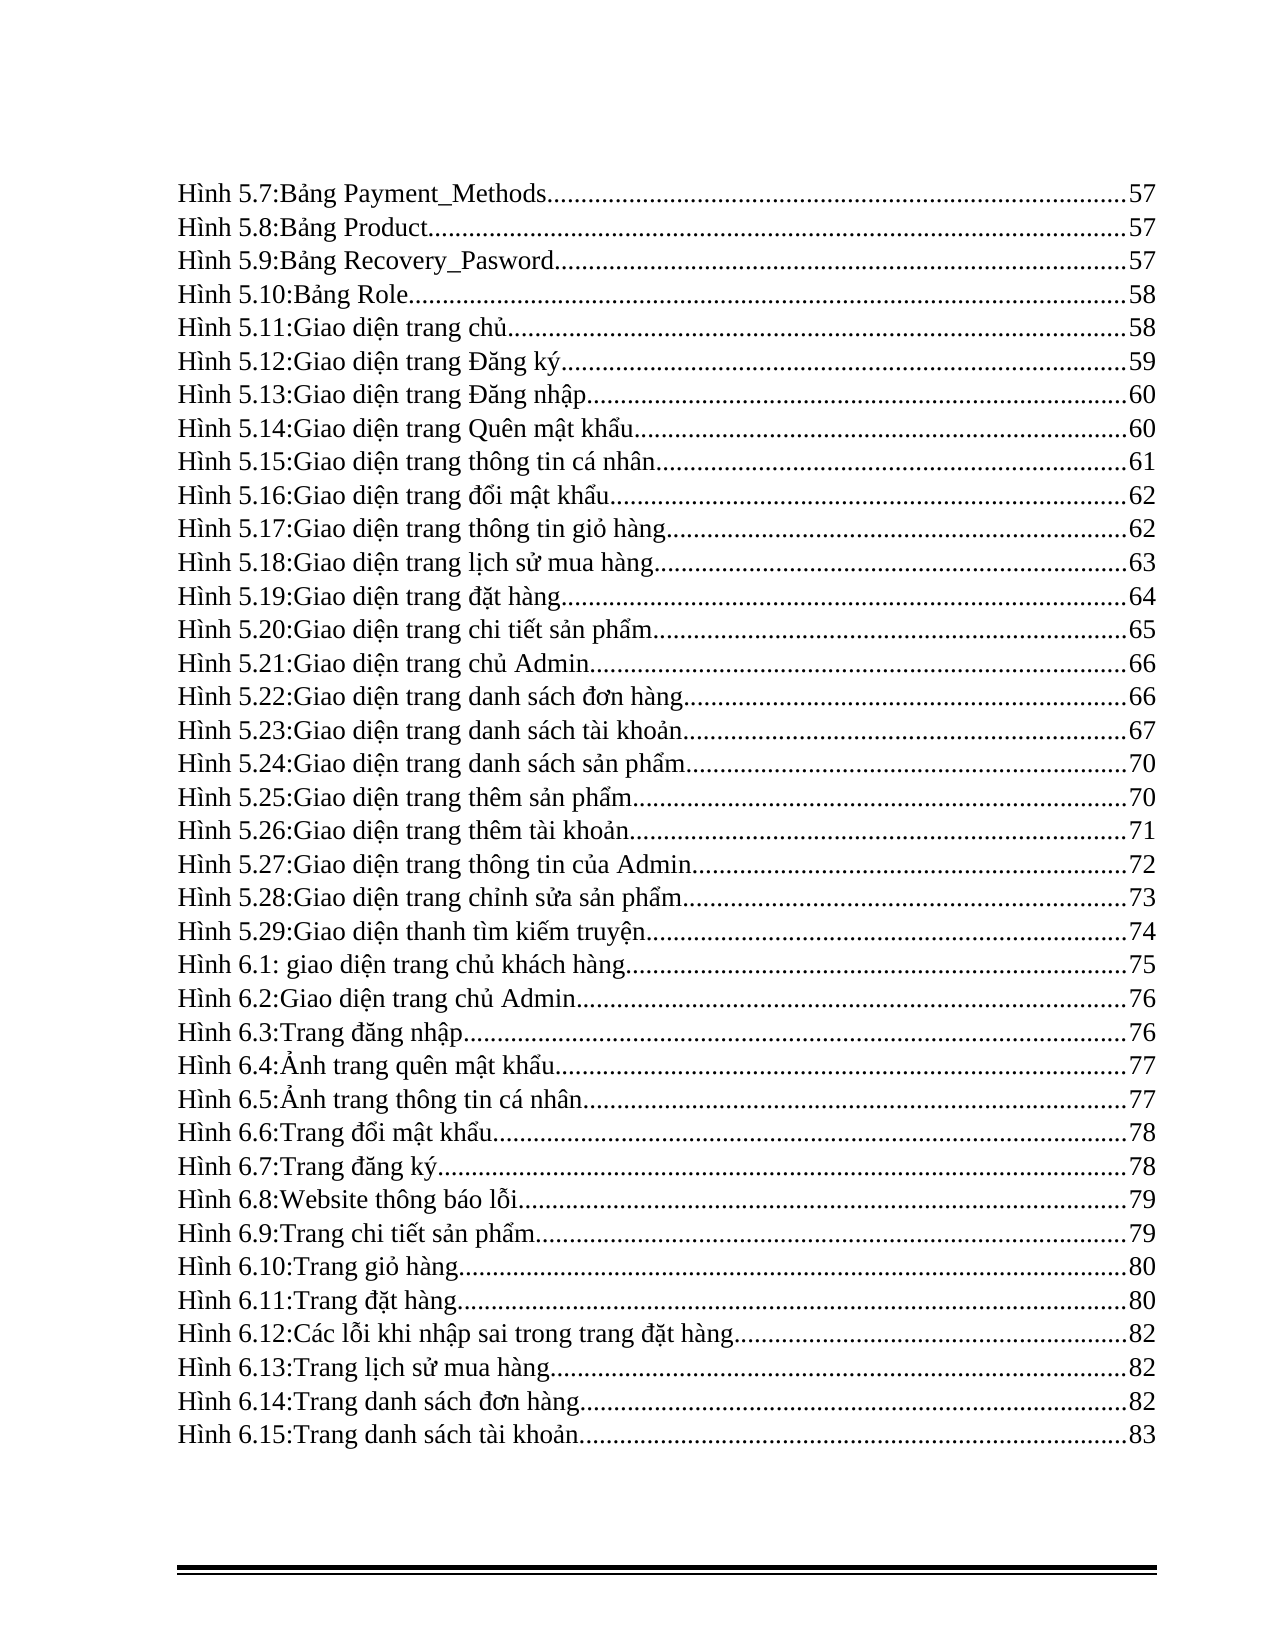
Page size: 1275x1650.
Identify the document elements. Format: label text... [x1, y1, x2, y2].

text Hình 5.14:Giao diện trang Quên mật khẩu 60 [177, 412, 1157, 443]
text Hình 6.6:Trang đổi mật khẩu. 78 [177, 1116, 1157, 1147]
text Hình 5.20:Giao diện trang chi tiết sản phẩm 65 [177, 613, 1157, 644]
text Hình 5.24:Giao diện trang danh sách sản phẩm 70 [177, 747, 1157, 778]
text Hình 6.10:Trang giỏ hàng. 80 [177, 1251, 1157, 1282]
text Hình 5.9:Bảng Recovery_Pasword 57 [177, 244, 1157, 275]
text Hình 6.8:Website thông báo lỗi 79 [177, 1183, 1157, 1214]
text Hình 6.5:Ảnh trang thông tin cá nhân. 77 [177, 1083, 1157, 1114]
text Hình 6.12:Các lỗi khi nhập sai trong trang đặt hàng 82 [177, 1318, 1157, 1349]
text Hình 5.12:Giao diện trang Đăng ký 59 [177, 345, 1157, 376]
text Hình 5.8:Bảng Product 57 [177, 211, 1157, 242]
text Hình 6.1: giao diện trang chủ khách hàng 75 [177, 949, 1157, 980]
text Hình 5.25:Giao diện trang thêm sản phẩm 70 [177, 781, 1157, 812]
text Hình 5.26:Giao diện trang thêm tài khoản 71 [177, 814, 1157, 846]
text Hình 5.19:Giao diện trang đặt hàng 64 [177, 580, 1157, 611]
text Hình 5.11:Giao diện trang chủ 58 [177, 311, 1157, 342]
text Hình 5.29:Giao diện thanh tìm kiếm truyện 74 [177, 915, 1157, 946]
text Hình 6.9:Trang chi tiết sản phẩm. 79 [177, 1217, 1157, 1248]
text Hình 5.27:Giao diện trang thông tin của Admin 72 [177, 848, 1157, 879]
text Hình 6.13:Trang lịch sử mua hàng. 82 [177, 1351, 1157, 1382]
text Hình 5.22:Giao diện trang danh sách đơn hàng 66 [177, 680, 1157, 711]
text Hình 5.28:Giao diện trang chỉnh sửa sản phẩm 73 [177, 882, 1157, 913]
text Hình 5.18:Giao diện trang lịch sử mua hàng 63 [177, 546, 1157, 577]
text Hình 6.11:Trang đặt hàng. 80 [177, 1284, 1157, 1315]
text Hình 6.4:Ảnh trang quên mật khẩu. 77 [177, 1049, 1157, 1080]
text Hình 5.17:Giao diện trang thông tin giỏ hàng 62 [177, 513, 1157, 544]
text Hình 5.13:Giao diện trang Đăng nhập 60 [177, 378, 1157, 409]
text Hình 5.23:Giao diện trang danh sách tài khoản 67 [177, 714, 1157, 745]
text Hình 5.16:Giao diện trang đổi mật khẩu 62 [177, 479, 1157, 510]
text Hình 5.15:Giao diện trang thông tin cá nhân 61 [177, 446, 1157, 477]
text Hình 6.2:Giao diện trang chủ Admin. 76 [177, 982, 1157, 1013]
text Hình 6.3:Trang đăng nhập. 76 [177, 1016, 1157, 1047]
text Hình 6.15:Trang danh sách tài khoản. 83 [177, 1418, 1157, 1449]
text Hình 6.7:Trang đăng ký. 78 [177, 1150, 1157, 1181]
text Hình 5.21:Giao diện trang chủ Admin 66 [177, 647, 1157, 678]
text Hình 5.10:Bảng Role 58 [177, 278, 1157, 309]
text Hình 5.7:Bảng Payment_Methods 57 [177, 177, 1157, 208]
text Hình 6.14:Trang danh sách đơn hàng. 82 [177, 1385, 1157, 1416]
